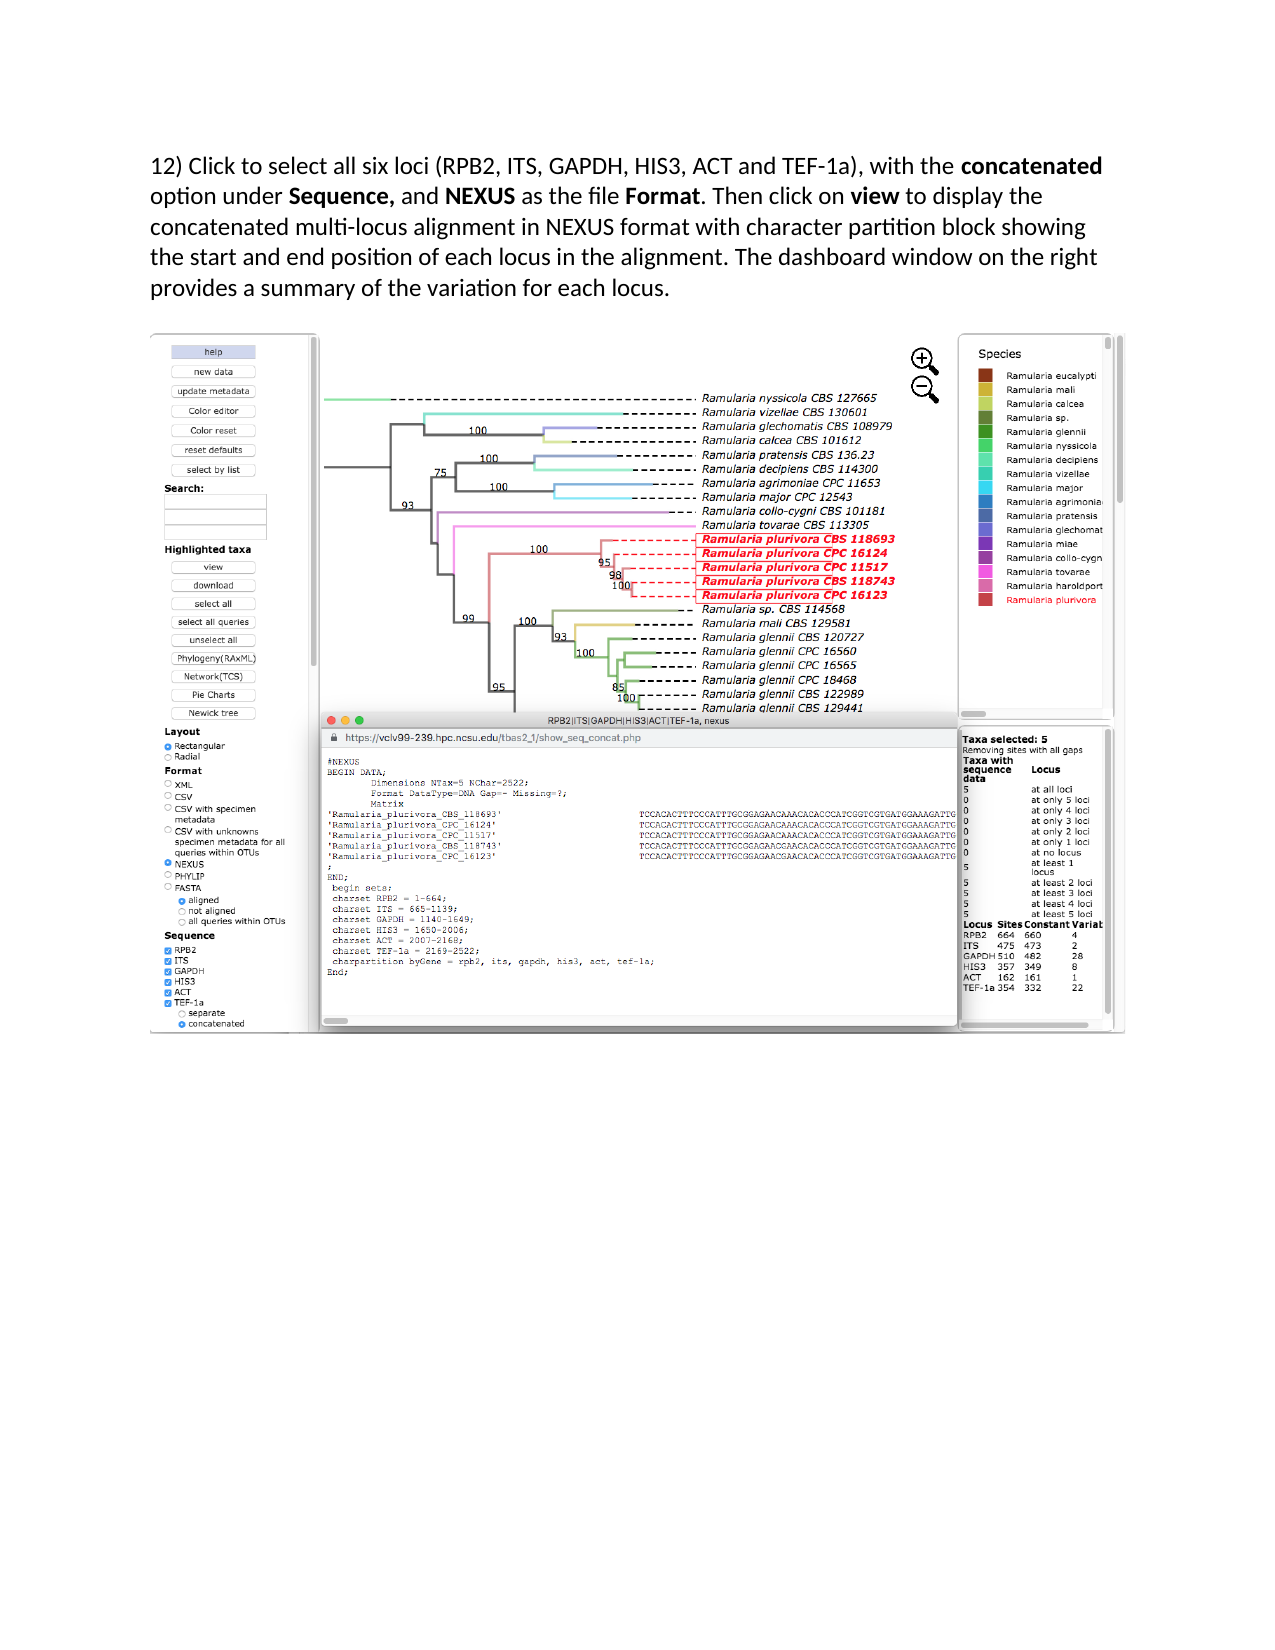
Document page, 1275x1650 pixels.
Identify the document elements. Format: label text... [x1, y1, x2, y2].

text 12) Click to select all six loci (RPB2, ITS, GAPDH, HIS3, ACT and TEF-1a), with the concatenated option under Sequence, and NEXUS as the file Format. Then click on view to display the concatenated multi-locus alignment in NEXUS format with character partition block showing the start and end position of each locus in the alignment. The dashboard window on the right provides a summary of the variation for each locus. [150, 150, 1125, 303]
picture [150, 333, 1125, 1034]
